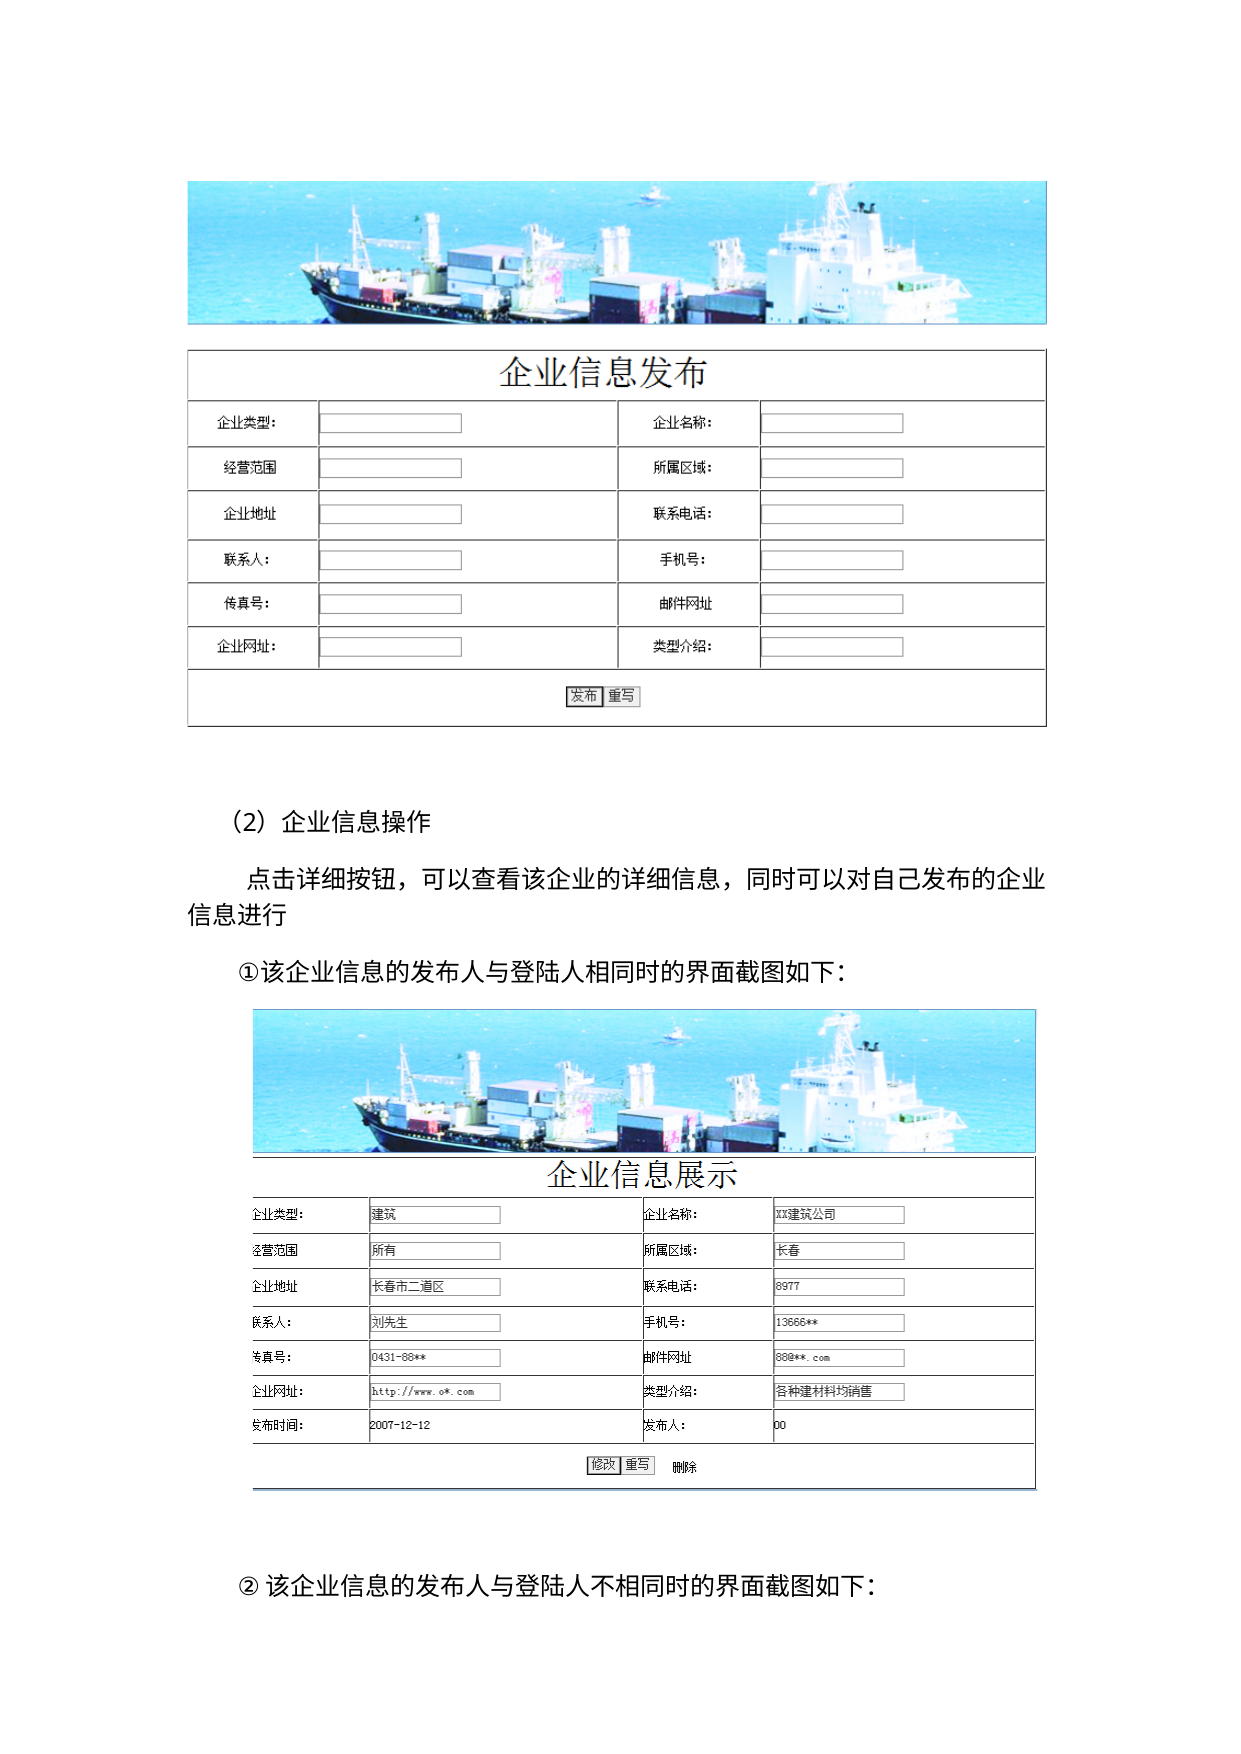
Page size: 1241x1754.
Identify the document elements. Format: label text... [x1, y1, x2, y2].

text 点击详细按钮，可以查看该企业的详细信息，同时可以对自己发布的企业信息进行 [187, 859, 1053, 932]
text ②该企业信息的发布人与登陆人不相同时的界面截图如下： [187, 1567, 1053, 1603]
text ①该企业信息的发布人与登陆人相同时的界面截图如下： [187, 953, 1053, 989]
picture [187, 181, 1047, 727]
picture [252, 1009, 1038, 1491]
text （2）企业信息操作 [187, 802, 1053, 838]
